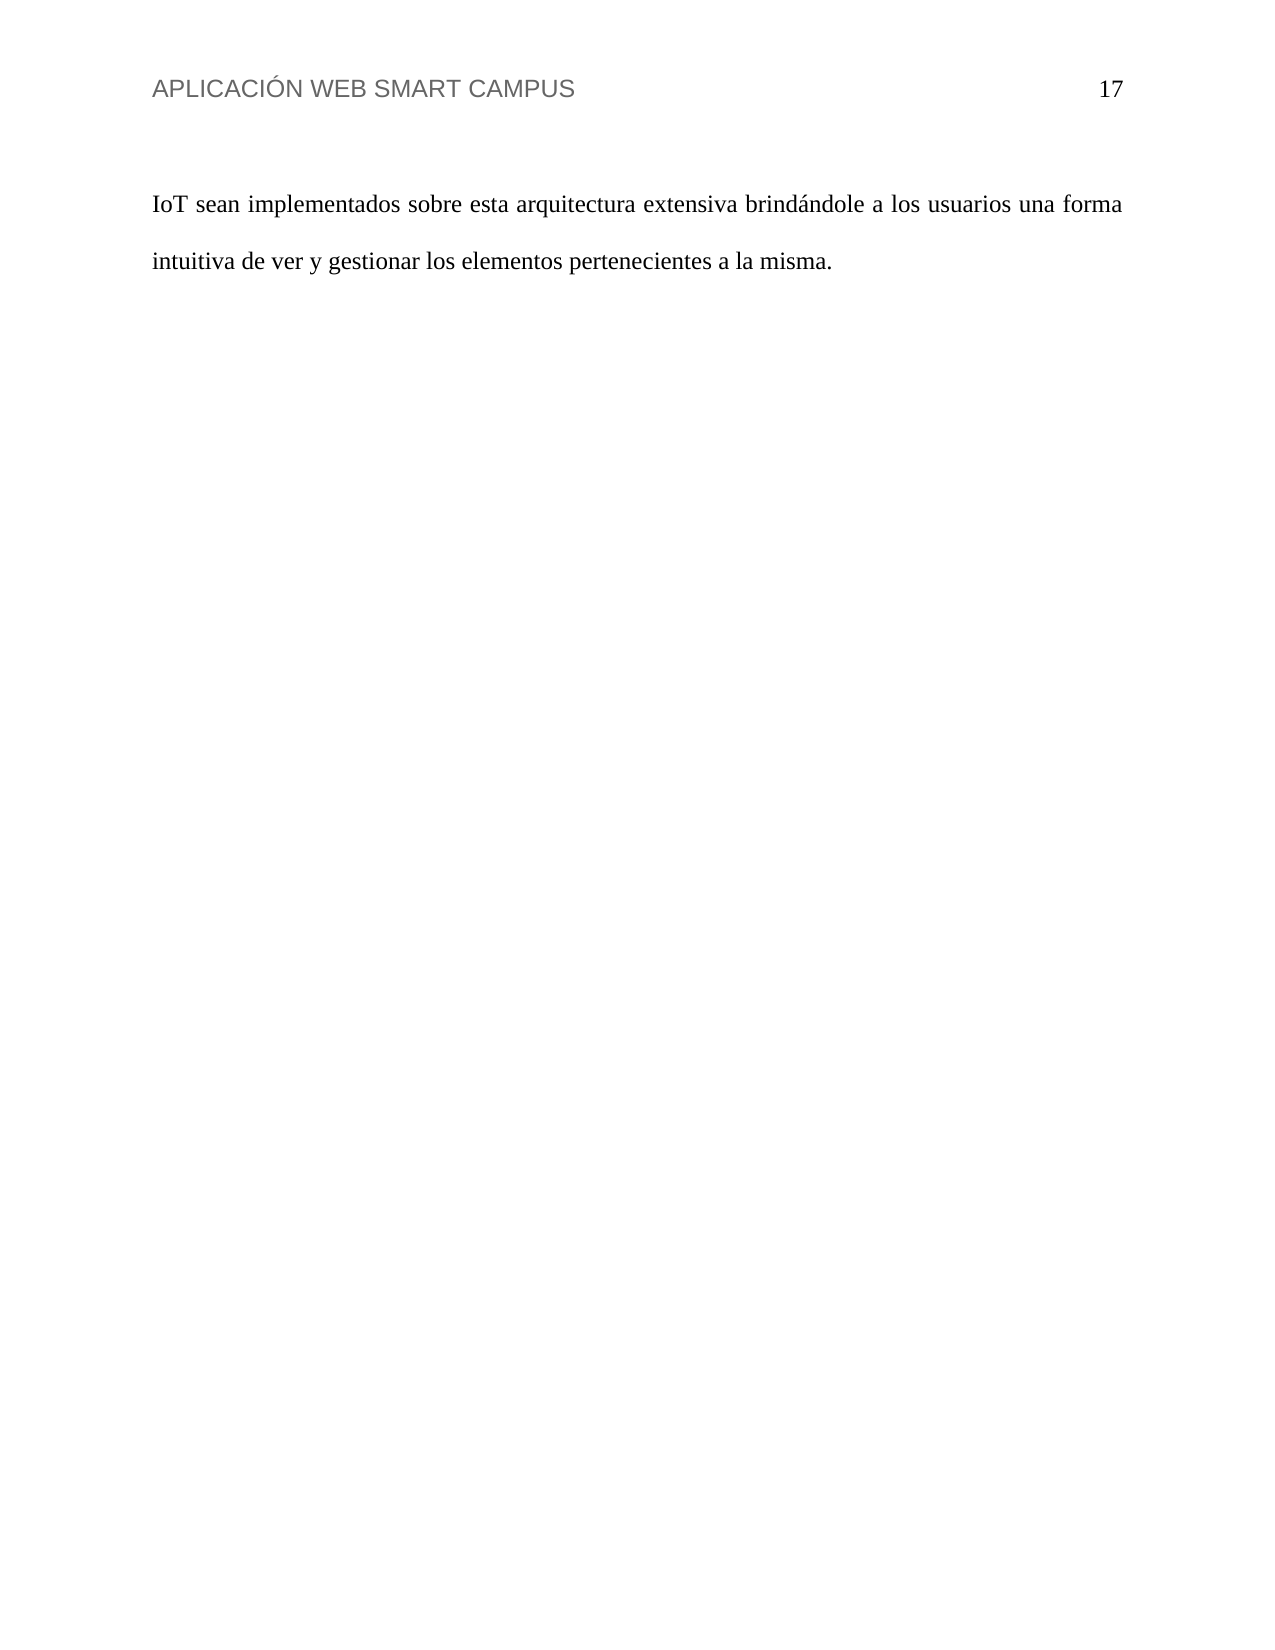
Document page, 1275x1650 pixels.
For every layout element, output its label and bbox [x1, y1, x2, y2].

text [152, 189, 1123, 275]
